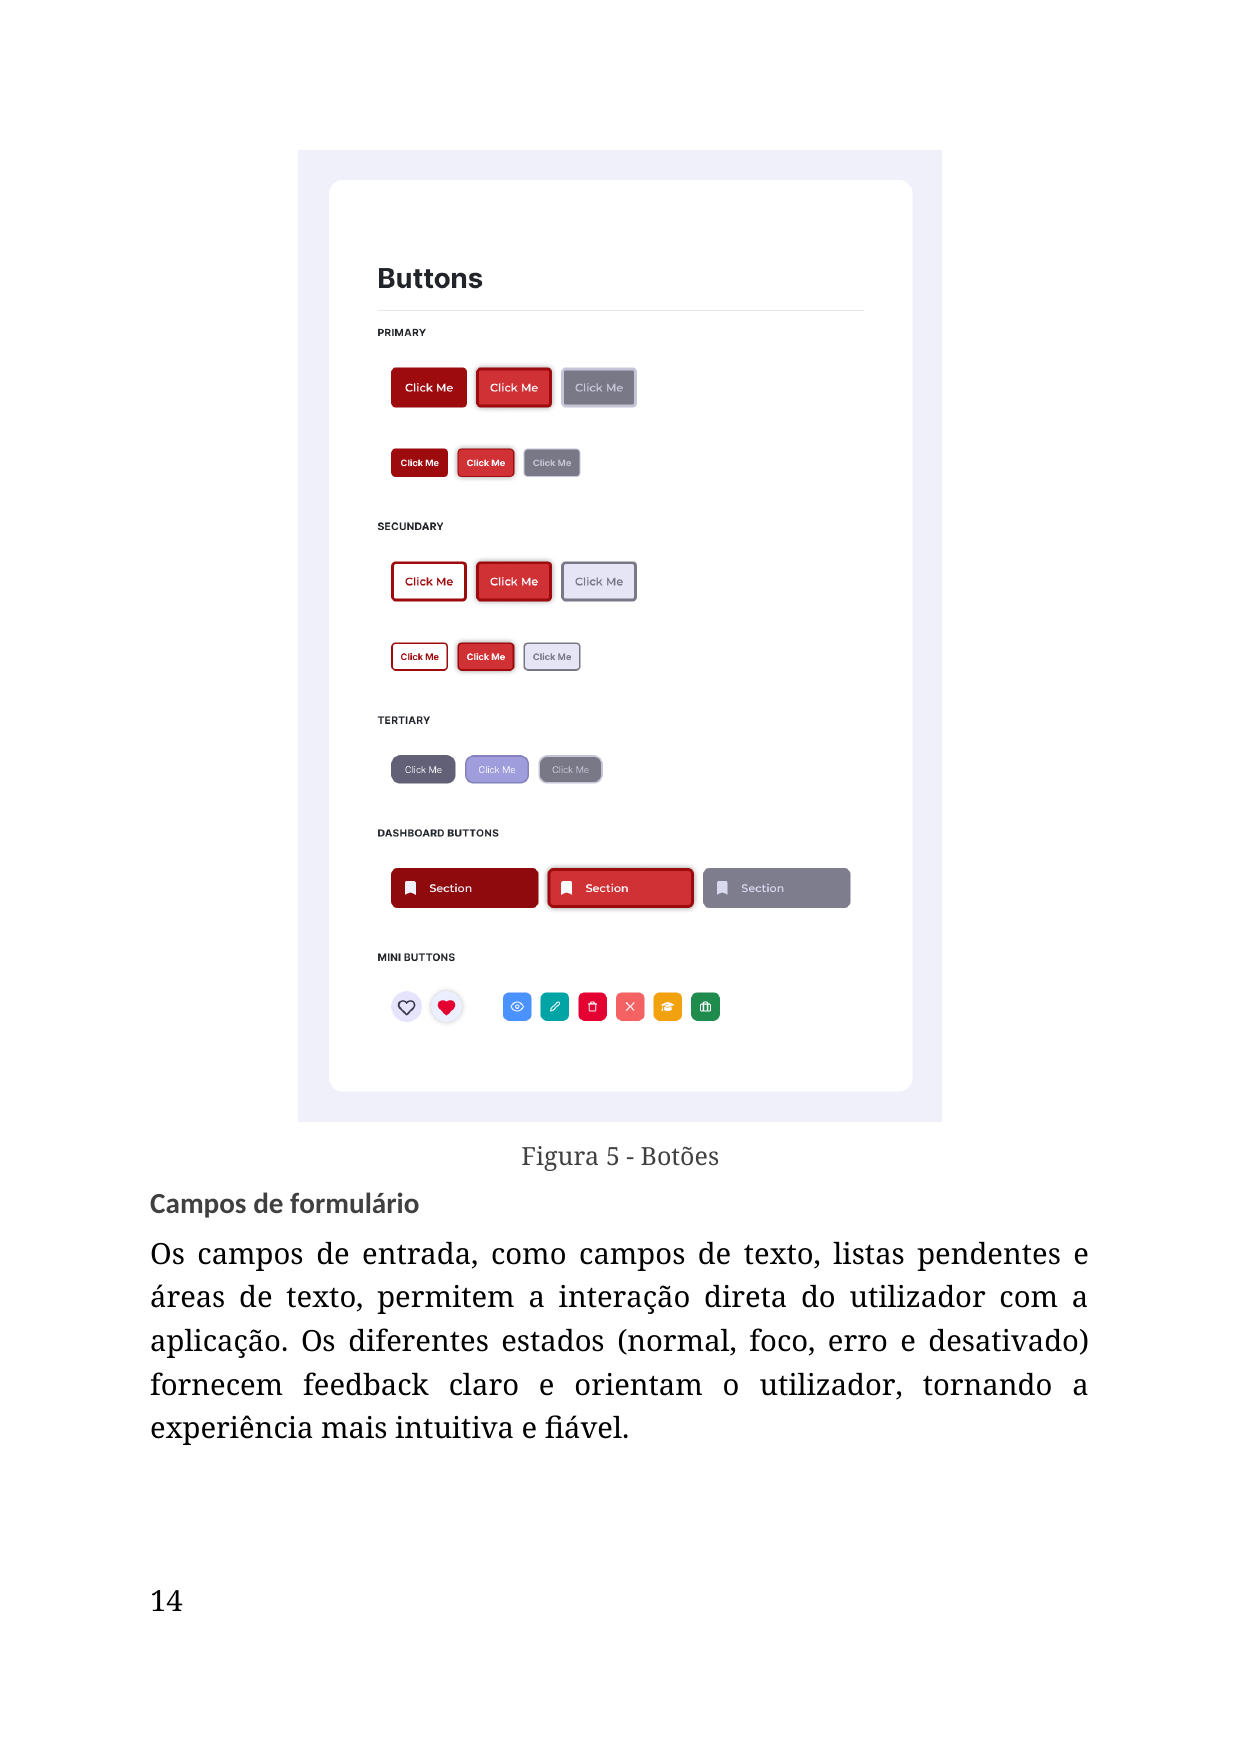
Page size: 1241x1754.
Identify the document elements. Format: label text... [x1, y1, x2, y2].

picture [298, 150, 943, 1122]
subtitle Campos de formulário [150, 1185, 1090, 1221]
text Os campos de entrada, como campos de texto, listas pendentes e áreas de texto, permitem a interação direta do utilizador com a aplicação. Os diferentes estados (normal, foco, erro e desativado) fornecem feedback claro e orientam o utilizador, tornando a experiência mais intuitiva e fiável. [150, 1233, 1090, 1447]
text Figura 5 - Botões [150, 1138, 1090, 1172]
